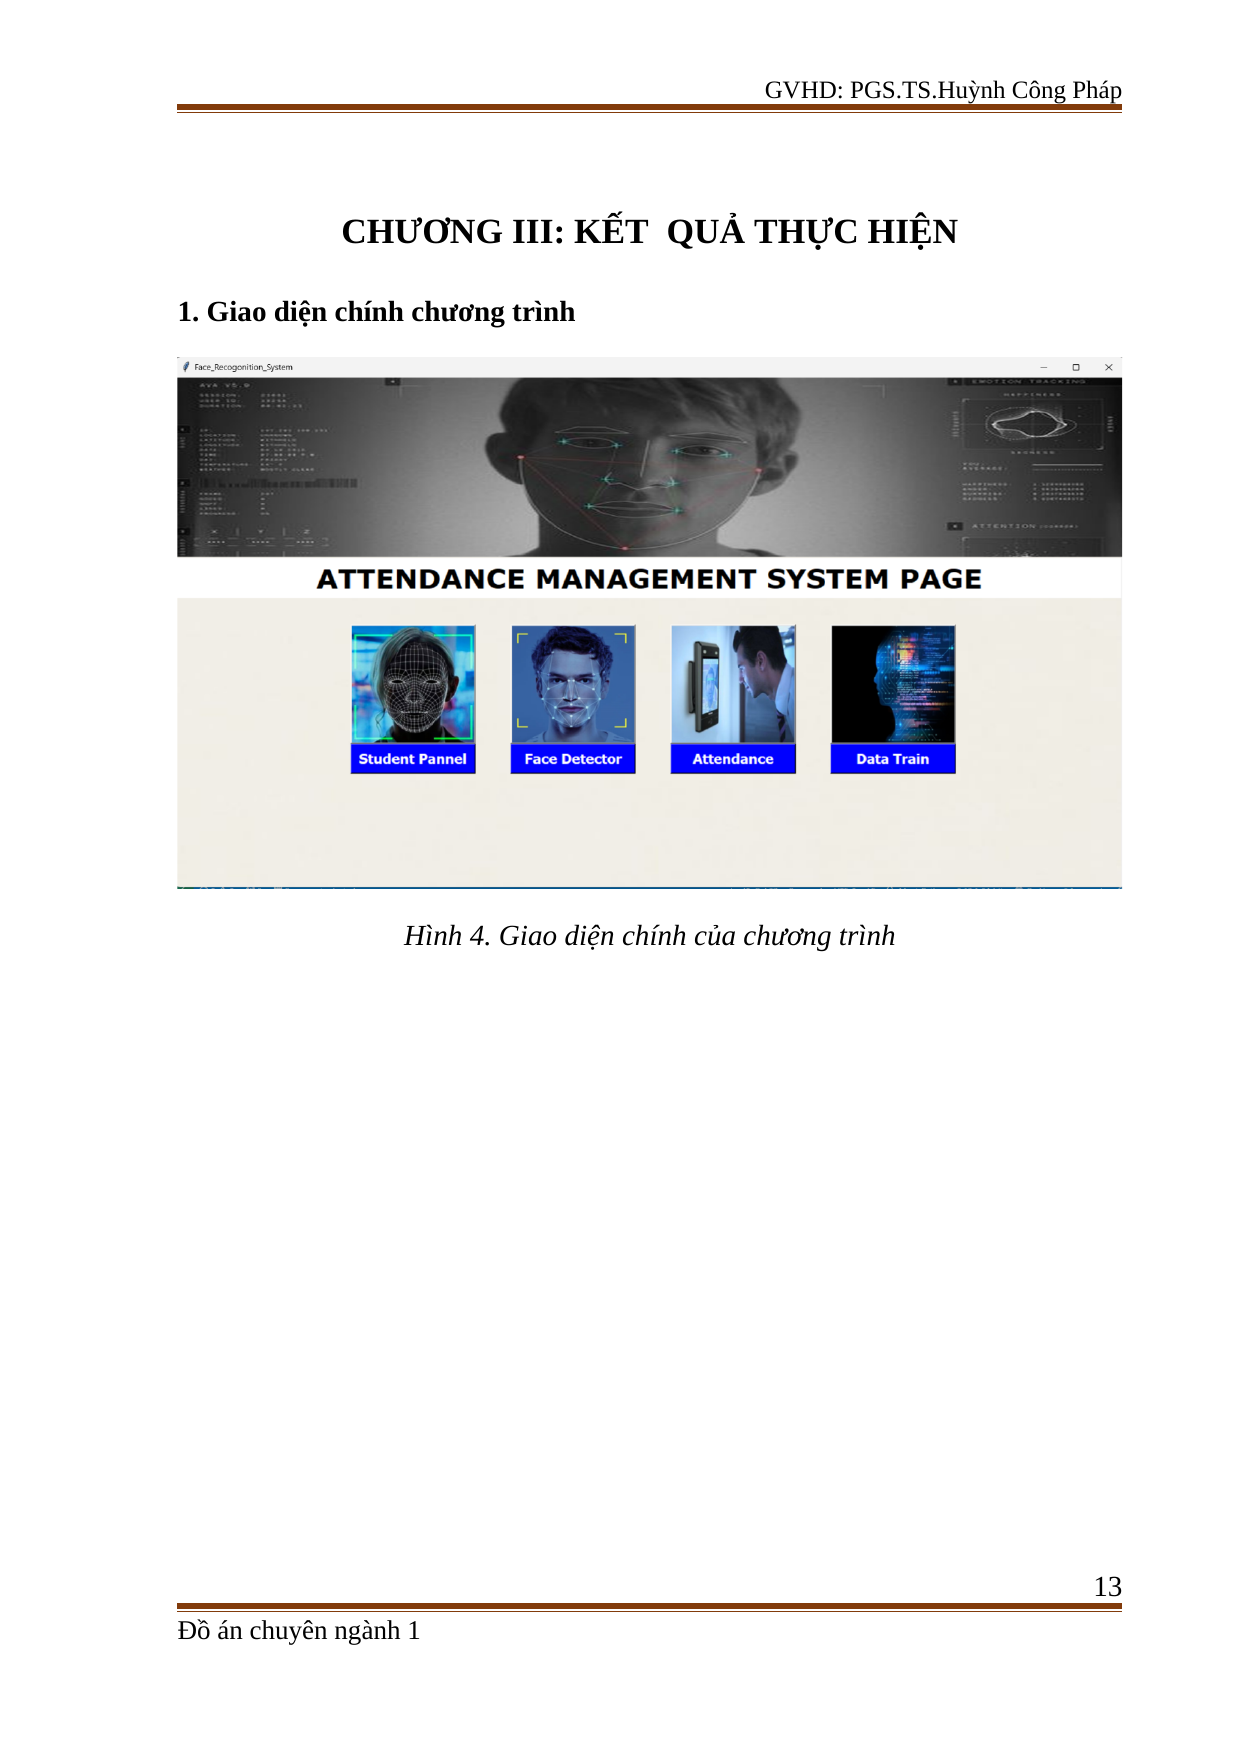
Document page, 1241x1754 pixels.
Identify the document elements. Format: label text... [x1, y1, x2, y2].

text Hình 4. Giao diện chính của chương trình [177, 918, 1122, 951]
subtitle CHƯƠNG III: KẾT QUẢ THỰC HIỆN [177, 210, 1122, 251]
picture [177, 357, 1123, 889]
subtitle 1. Giao diện chính chương trình [177, 294, 1122, 328]
